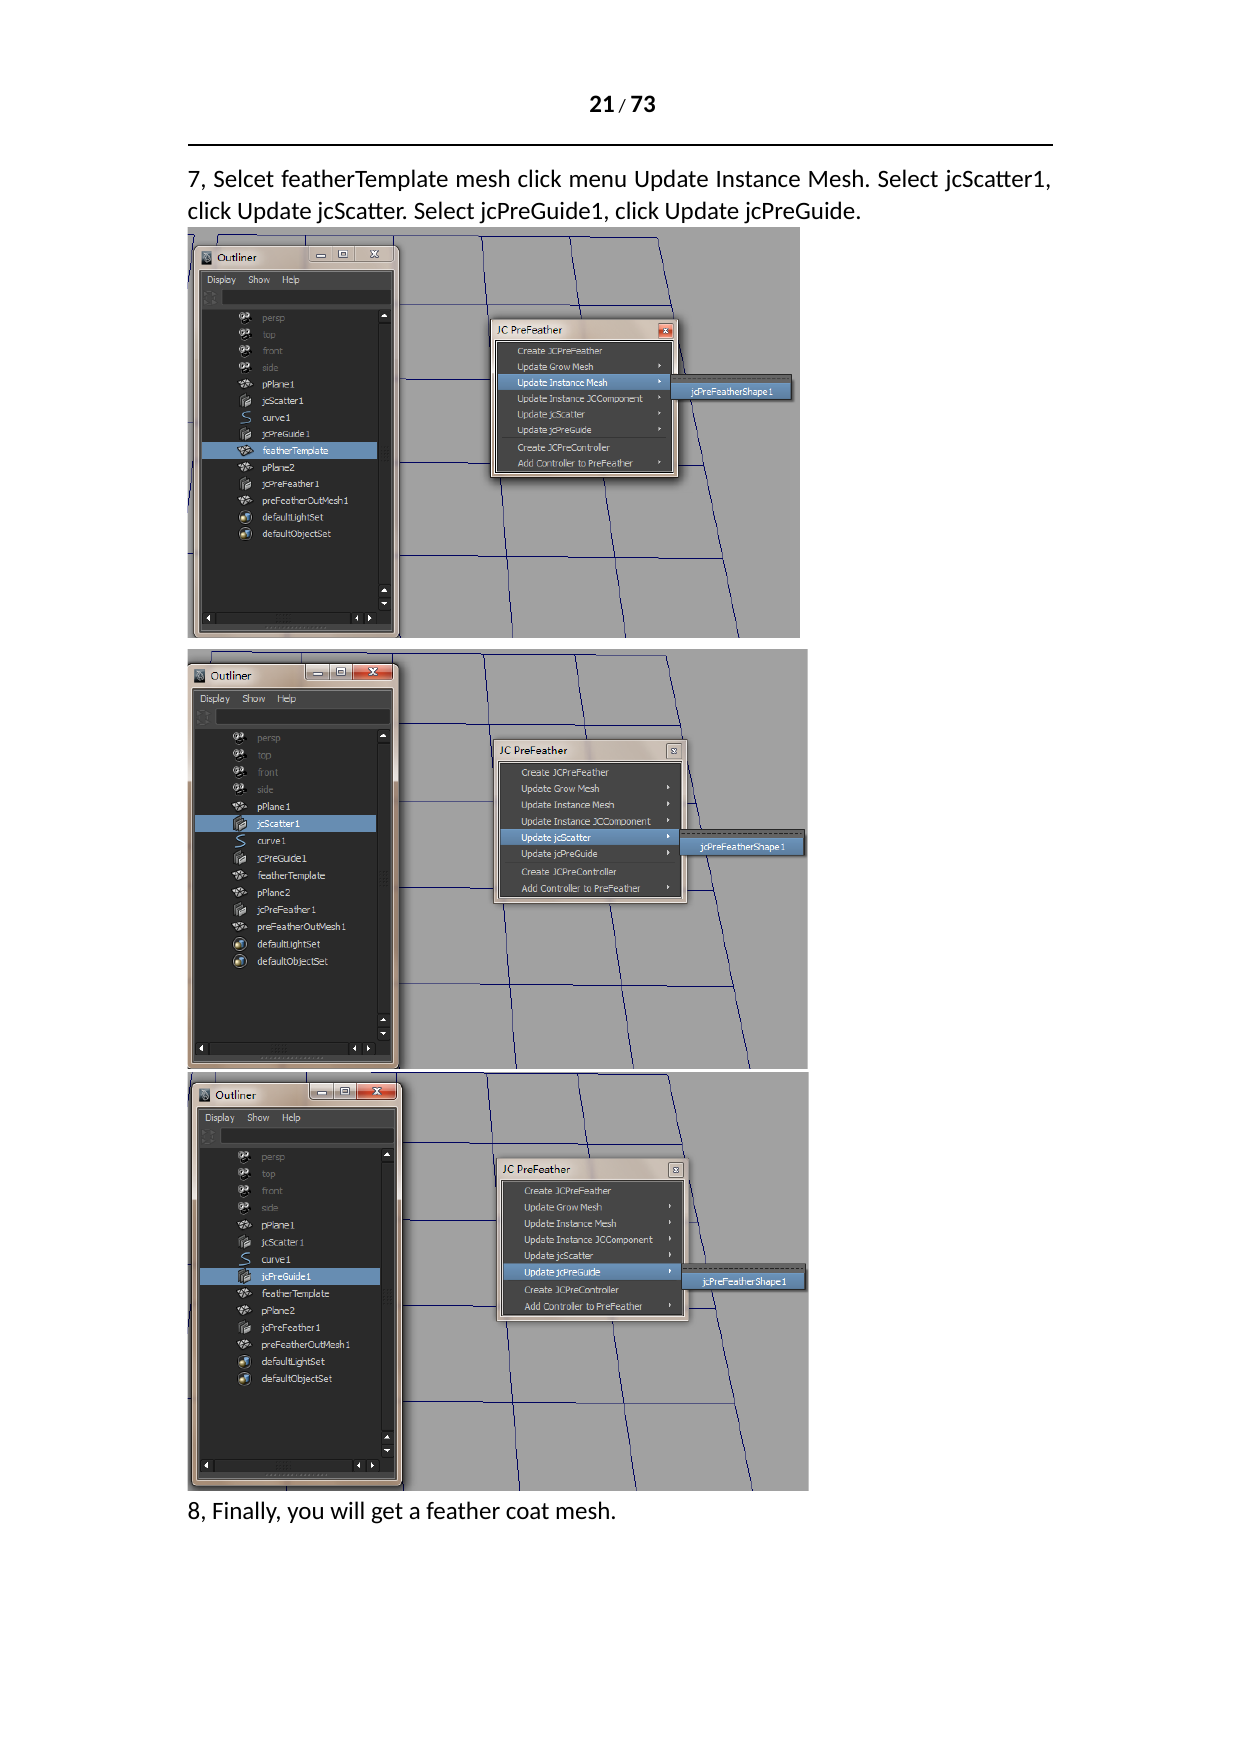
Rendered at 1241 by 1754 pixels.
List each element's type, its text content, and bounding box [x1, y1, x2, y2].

text 8, Finally, you will get a feather coat mesh. [187, 1494, 1053, 1527]
picture [187, 227, 800, 638]
picture [187, 649, 808, 1069]
picture [187, 1072, 809, 1491]
text 7, Selcet featherTemplate mesh click menu Update Instance Mesh. Select jcScatter1, click Update jcScatter. Select jcPreGuide1, click Update jcPreGuide. [187, 162, 1053, 227]
